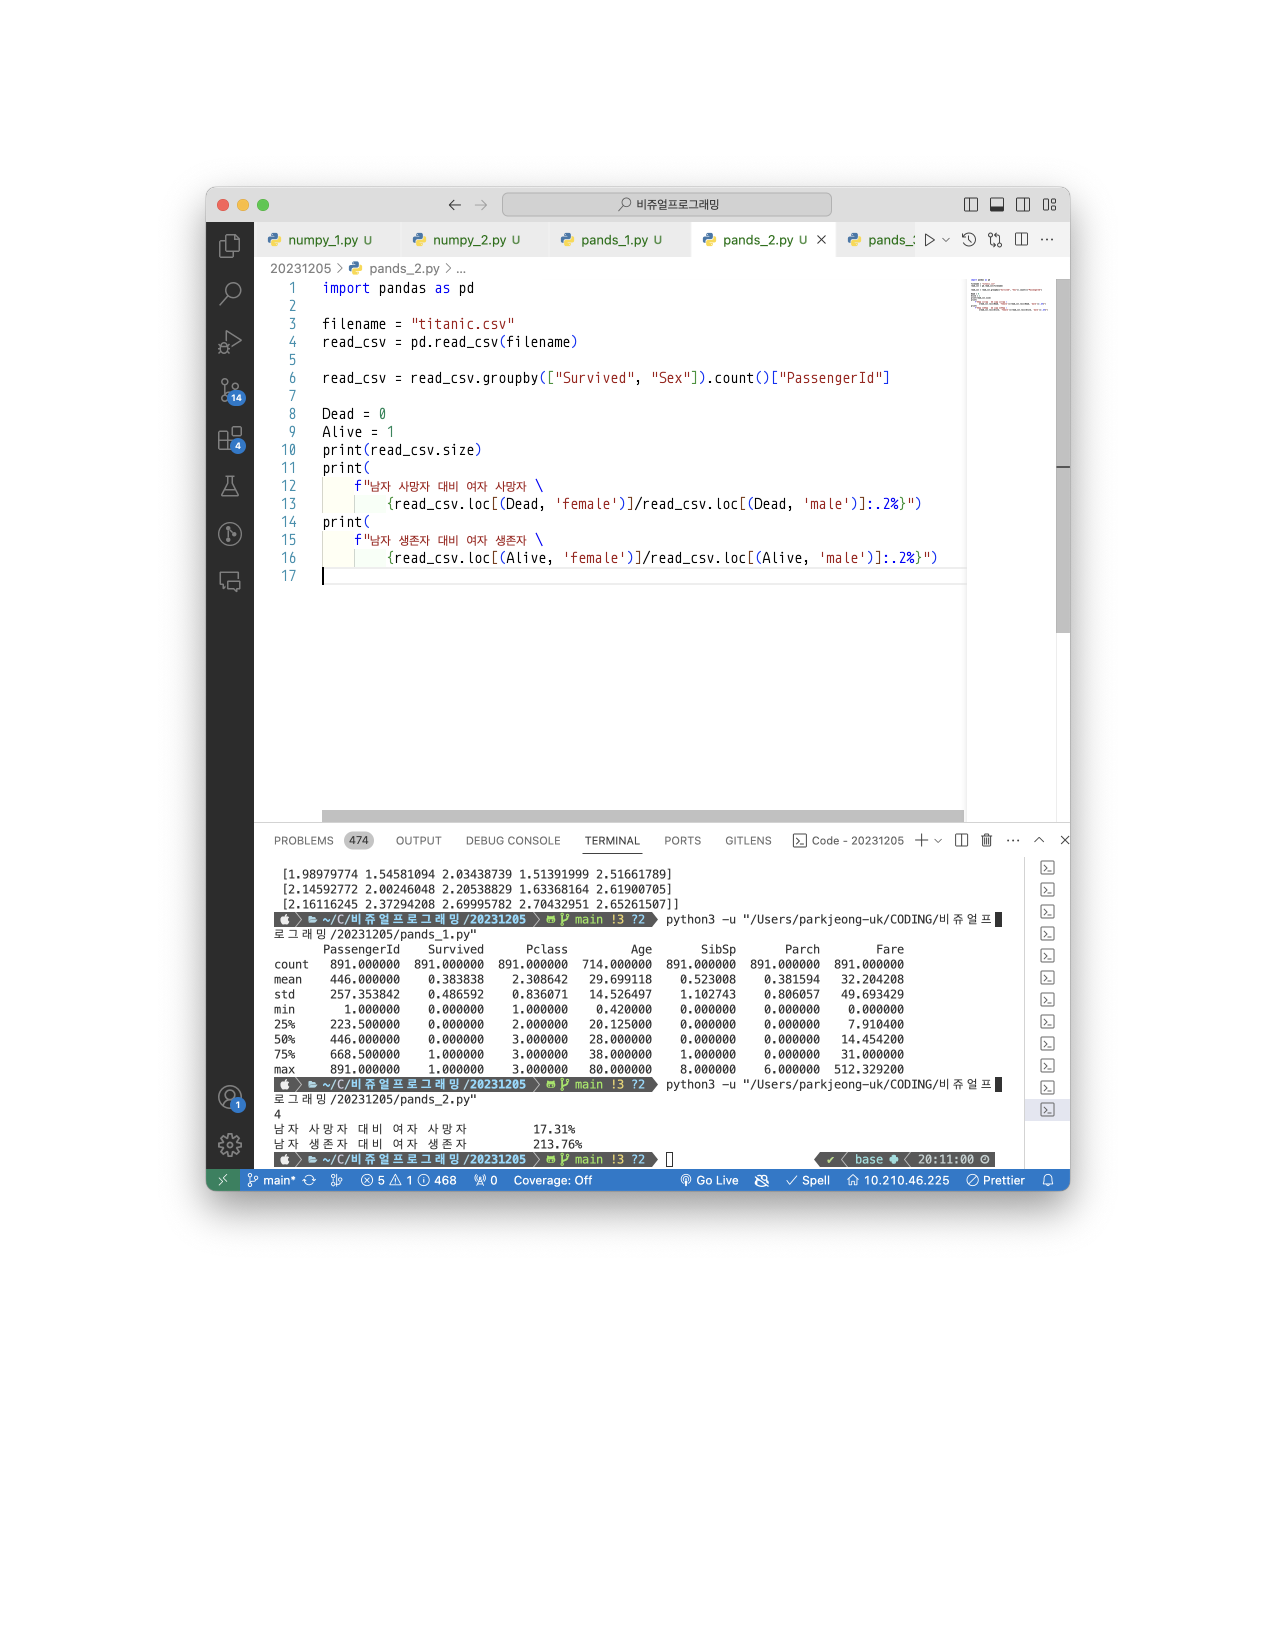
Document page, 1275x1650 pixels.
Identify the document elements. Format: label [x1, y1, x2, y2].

picture [150, 150, 1125, 1265]
